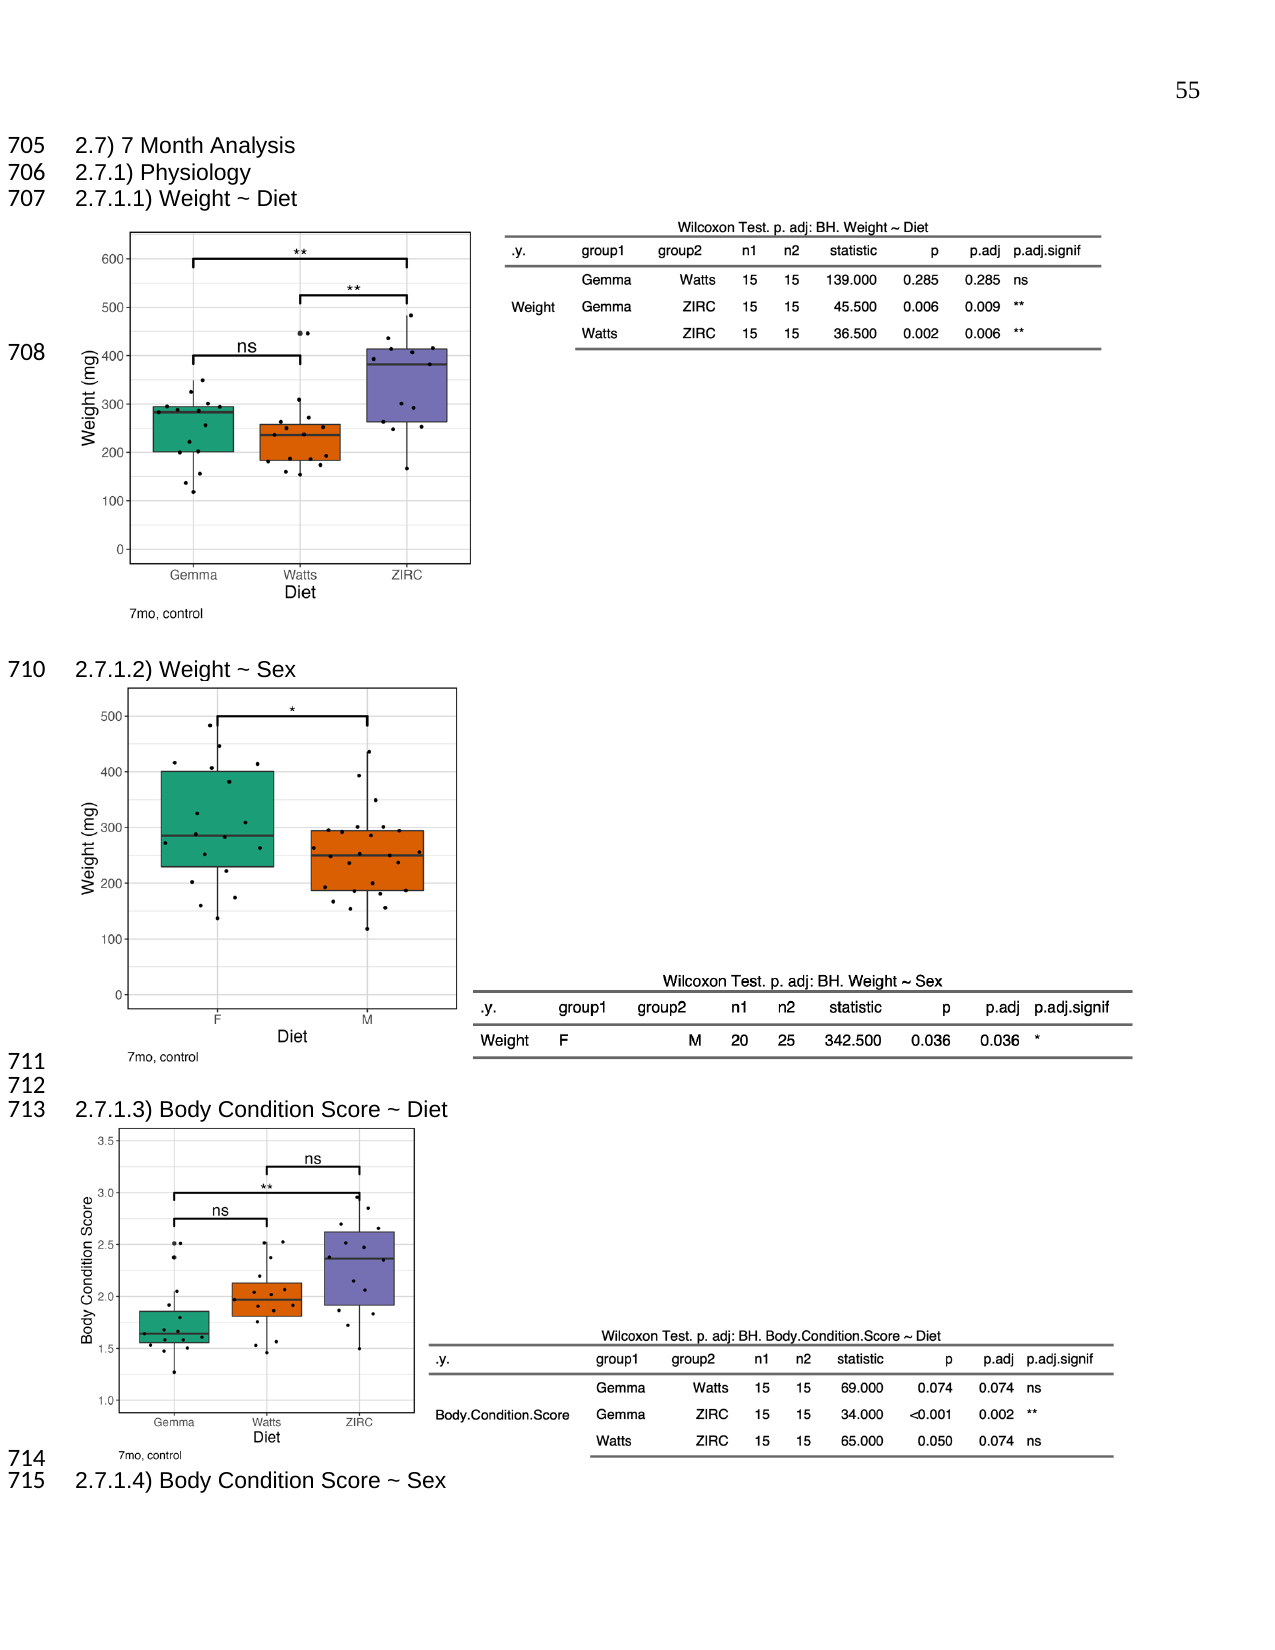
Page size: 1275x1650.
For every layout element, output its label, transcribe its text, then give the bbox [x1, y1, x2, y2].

picture [75, 225, 477, 627]
text 2.7.1) Physiology [75, 159, 1200, 185]
text 2.7.1.2) Weight ~ Sex [75, 656, 1200, 682]
text 2.7.1.1) Weight ~ Diet [75, 185, 1200, 212]
picture [495, 211, 1110, 360]
picture [75, 681, 1143, 1070]
text 2.7.1.4) Body Condition Score ~ Sex [75, 1467, 1200, 1493]
text 2.7) 7 Month Analysis [75, 132, 1200, 159]
picture [75, 1122, 1123, 1467]
text 2.7.1.3) Body Condition Score ~ Diet [75, 1096, 1200, 1122]
